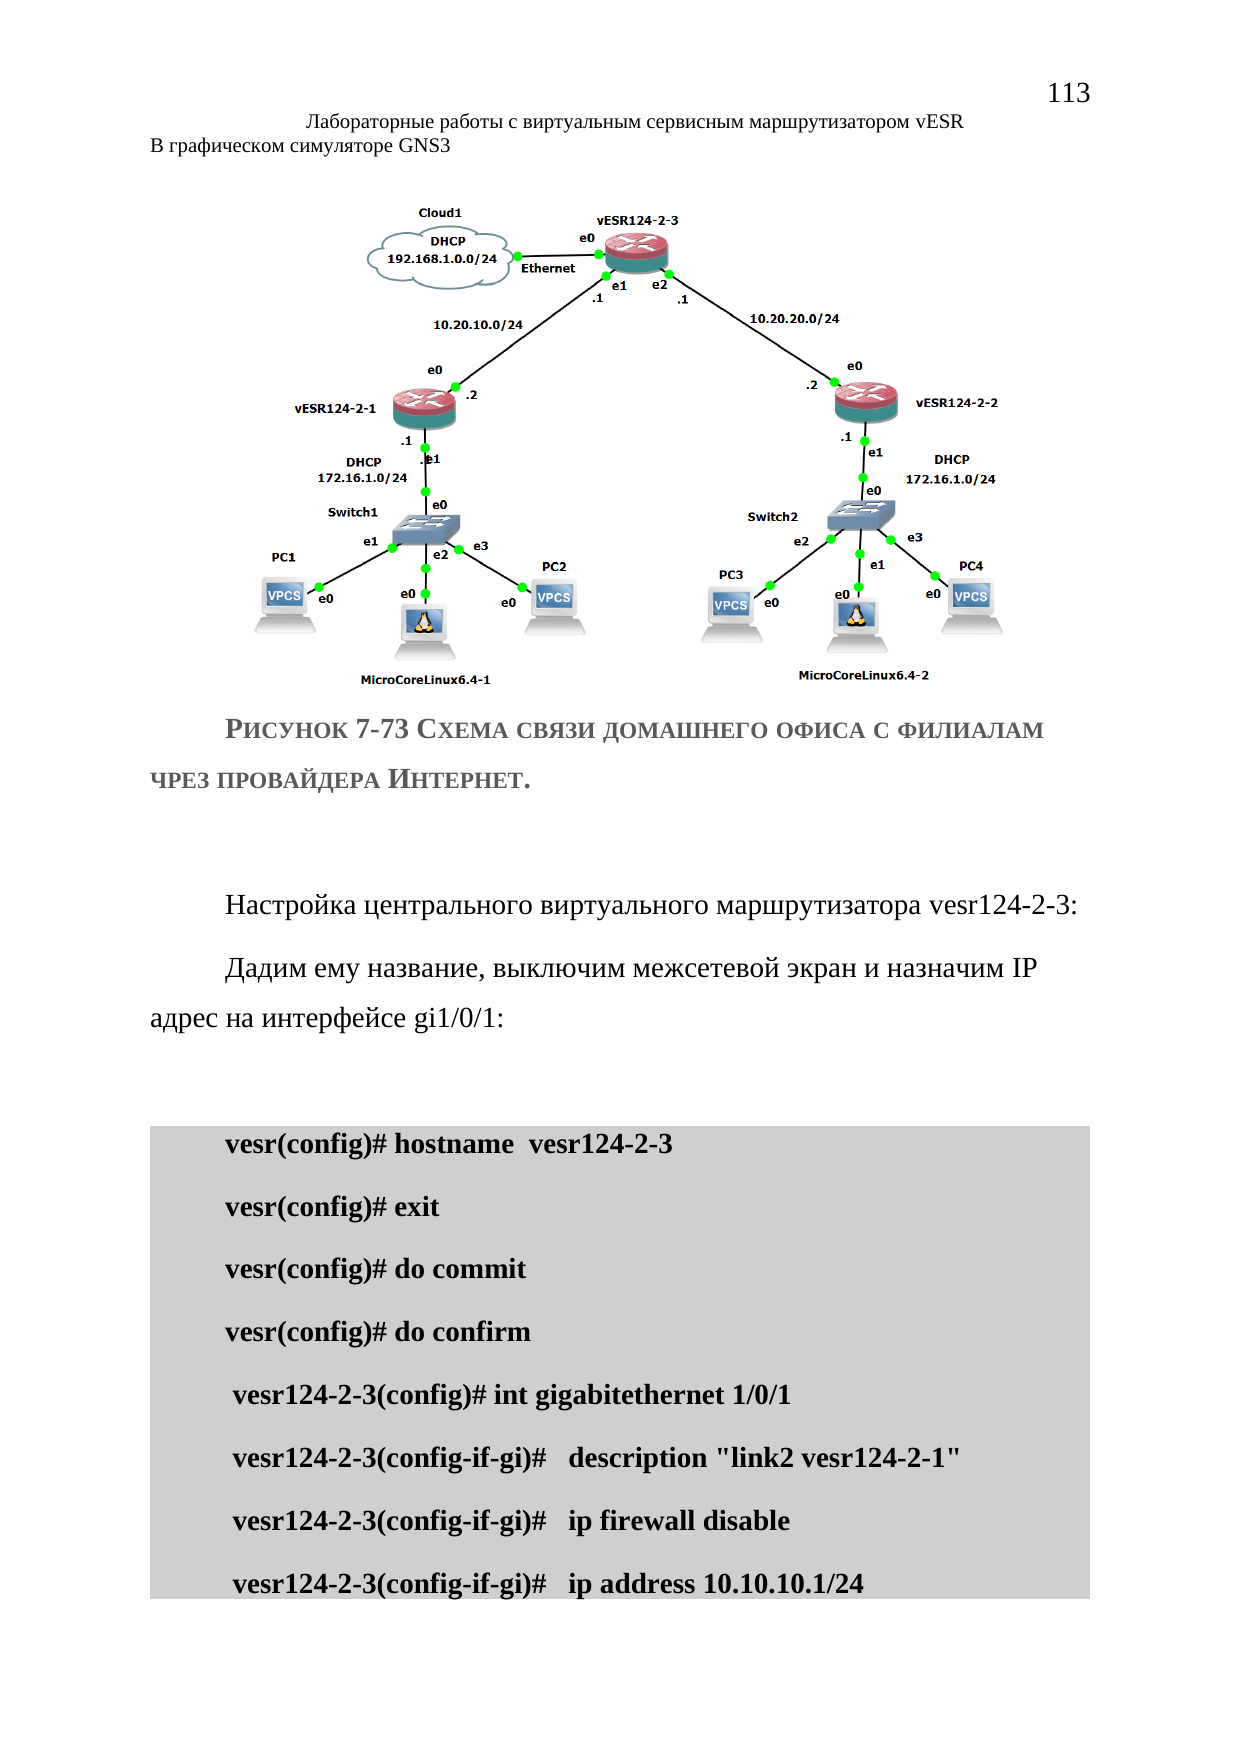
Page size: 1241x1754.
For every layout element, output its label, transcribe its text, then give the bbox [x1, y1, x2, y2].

list Настройка центрального виртуального маршрутизатора vesr124-2-3: [150, 887, 1090, 921]
text vesr124-2-3(config-if-gi)# description "link2 vesr124-2-1" [150, 1440, 1090, 1474]
text vesr124-2-3(config-if-gi)# ip firewall disable [150, 1503, 1090, 1536]
text vesr(config)# exit [150, 1189, 1090, 1222]
text vesr(config)# hostname vesr124-2-3 [150, 1126, 1090, 1159]
picture [225, 190, 1054, 686]
text vesr124-2-3(config)# int gigabitethernet 1/0/1 [150, 1377, 1090, 1411]
text vesr(config)# do commit [150, 1252, 1090, 1285]
text Дадим ему название, выключим межсетевой экран и назначим IP адрес на интерфейсе gi1/0/1: [150, 950, 1090, 1034]
text vesr124-2-3(config-if-gi)# ip address 10.10.10.1/24 [150, 1566, 1090, 1599]
text vesr(config)# do confirm [150, 1314, 1090, 1348]
